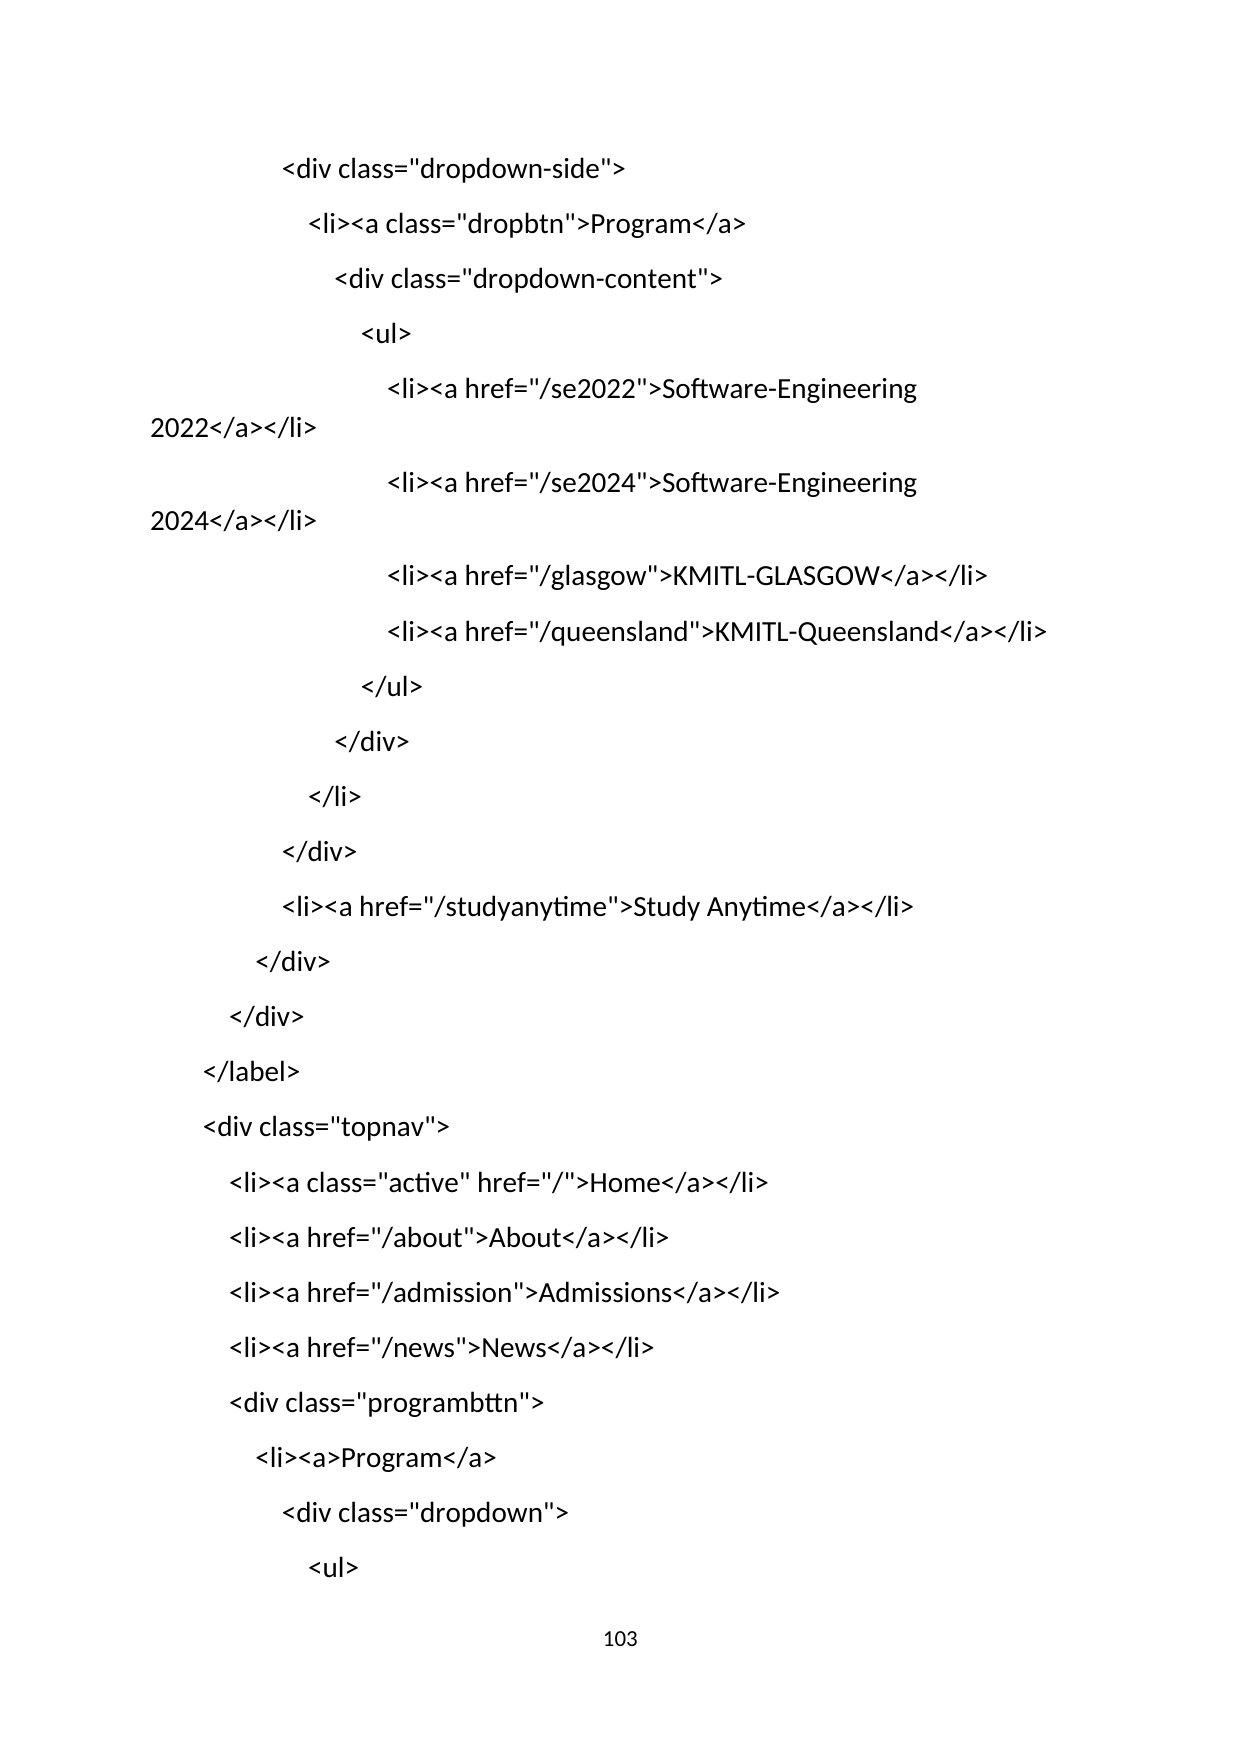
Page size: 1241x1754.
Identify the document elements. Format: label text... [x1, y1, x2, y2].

text </div> [150, 943, 1090, 979]
text </div> [150, 723, 1090, 758]
text <li><a>Program</a> [150, 1439, 1090, 1475]
text <div class="dropdown"> [150, 1494, 1090, 1530]
text <li><a href="/news">News</a></li> [150, 1329, 1090, 1364]
text <li><a class="dropbtn">Program</a> [150, 205, 1090, 241]
text <li><a href="/admission">Admissions</a></li> [150, 1274, 1090, 1309]
text <div class="dropdown-content"> [150, 260, 1090, 296]
text <li><a href="/about">About</a></li> [150, 1219, 1090, 1254]
text <li><a class="active" href="/">Home</a></li> [150, 1164, 1090, 1199]
text <div class="dropdown-side"> [150, 150, 1090, 186]
text <div class="programbttn"> [150, 1384, 1090, 1420]
text </div> [150, 998, 1090, 1034]
text <li><a href="/se2024">Software-Engineering 2024</a></li> [150, 464, 1090, 538]
text <ul> [150, 1549, 1090, 1585]
text <ul> [150, 315, 1090, 351]
text <li><a href="/se2022">Software-Engineering 2022</a></li> [150, 370, 1090, 444]
text <li><a href="/studyanytime">Study Anytime</a></li> [150, 888, 1090, 924]
text </div> [150, 833, 1090, 869]
text <li><a href="/glasgow">KMITL-GLASGOW</a></li> [150, 557, 1090, 593]
text <div class="topnav"> [150, 1108, 1090, 1144]
text </li> [150, 778, 1090, 813]
text </label> [150, 1053, 1090, 1089]
text </ul> [150, 668, 1090, 703]
text <li><a href="/queensland">KMITL-Queensland</a></li> [150, 613, 1090, 648]
